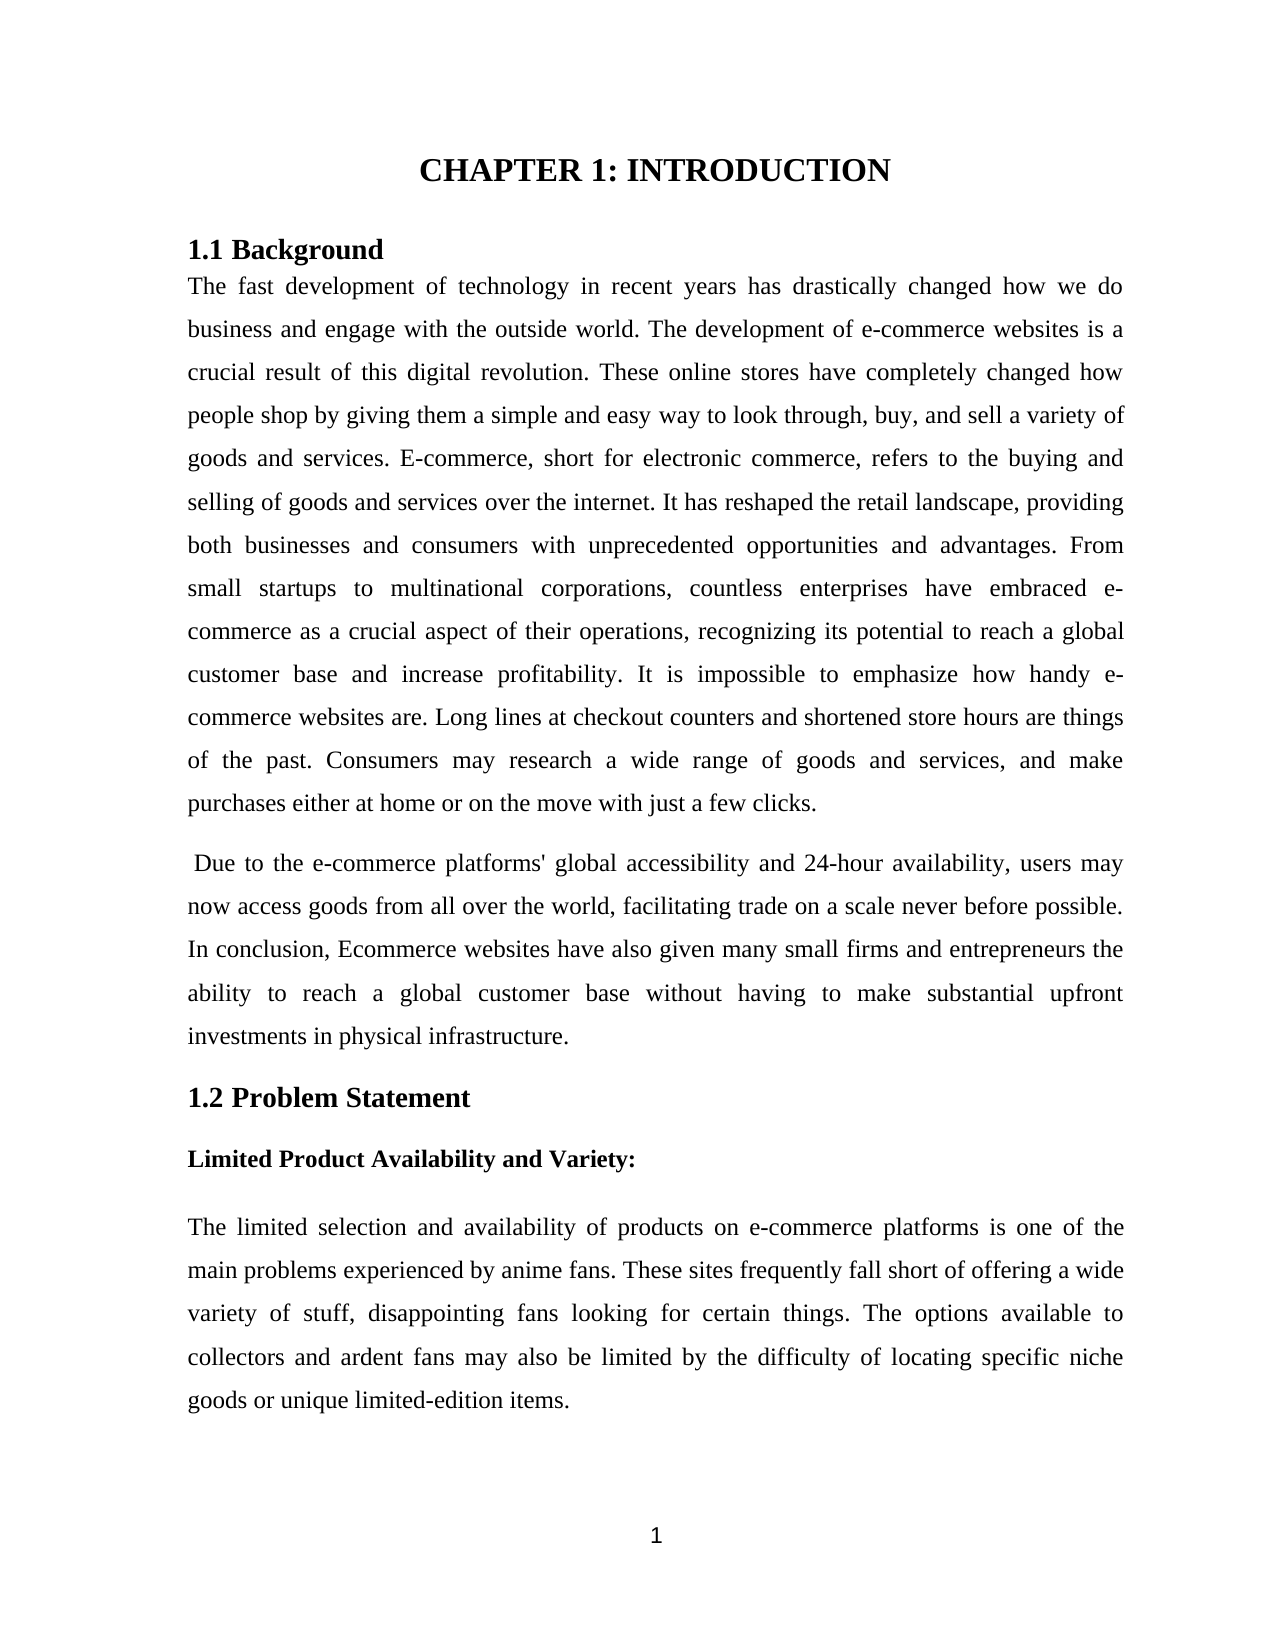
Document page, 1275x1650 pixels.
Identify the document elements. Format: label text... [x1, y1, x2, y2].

subtitle Background [187, 232, 1221, 266]
text The limited selection and availability of products on e-commerce platforms is one of the main problems experienced by anime fans. These sites frequently fall short of offering a wide variety of stuff, disappointing fans looking for certain things. The options available to collectors and ardent fans may also be limited by the difficulty of locating specific niche goods or unique limited-edition items. [187, 1212, 1124, 1413]
text Due to the e-commerce platforms' global accessibility and 24-hour availability, users may now access goods from all over the world, facilitating trade on a scale never before possible. In conclusion, Ecommerce websites have also given many small firms and entrepreneurs the ability to reach a global customer base without having to make substantial upfront investments in physical infrastructure. [187, 848, 1124, 1049]
subtitle CHAPTER 1: INTRODUCTION [419, 150, 1221, 188]
subtitle Problem Statement [187, 1081, 1221, 1114]
text The fast development of technology in recent years has drastically changed how we do business and engage with the outside world. The development of e-commerce websites is a crucial result of this digital revolution. These online stores have completely changed how people shop by giving them a simple and easy way to look through, buy, and sell a variety of goods and services. E-commerce, short for electronic commerce, refers to the buying and selling of goods and services over the internet. It has reshaped the retail landscape, providing both businesses and consumers with unprecedented opportunities and advantages. From small startups to multinational corporations, countless enterprises have embraced e-commerce as a crucial aspect of their operations, recognizing its potential to reach a global customer base and increase profitability. It is impossible to emphasize how handy e-commerce websites are. Long lines at checkout counters and shortened store hours are things of the past. Consumers may research a wide range of goods and services, and make purchases either at home or on the move with just a few clicks. [187, 271, 1124, 817]
subtitle Limited Product Availability and Variety: [187, 1144, 1221, 1173]
